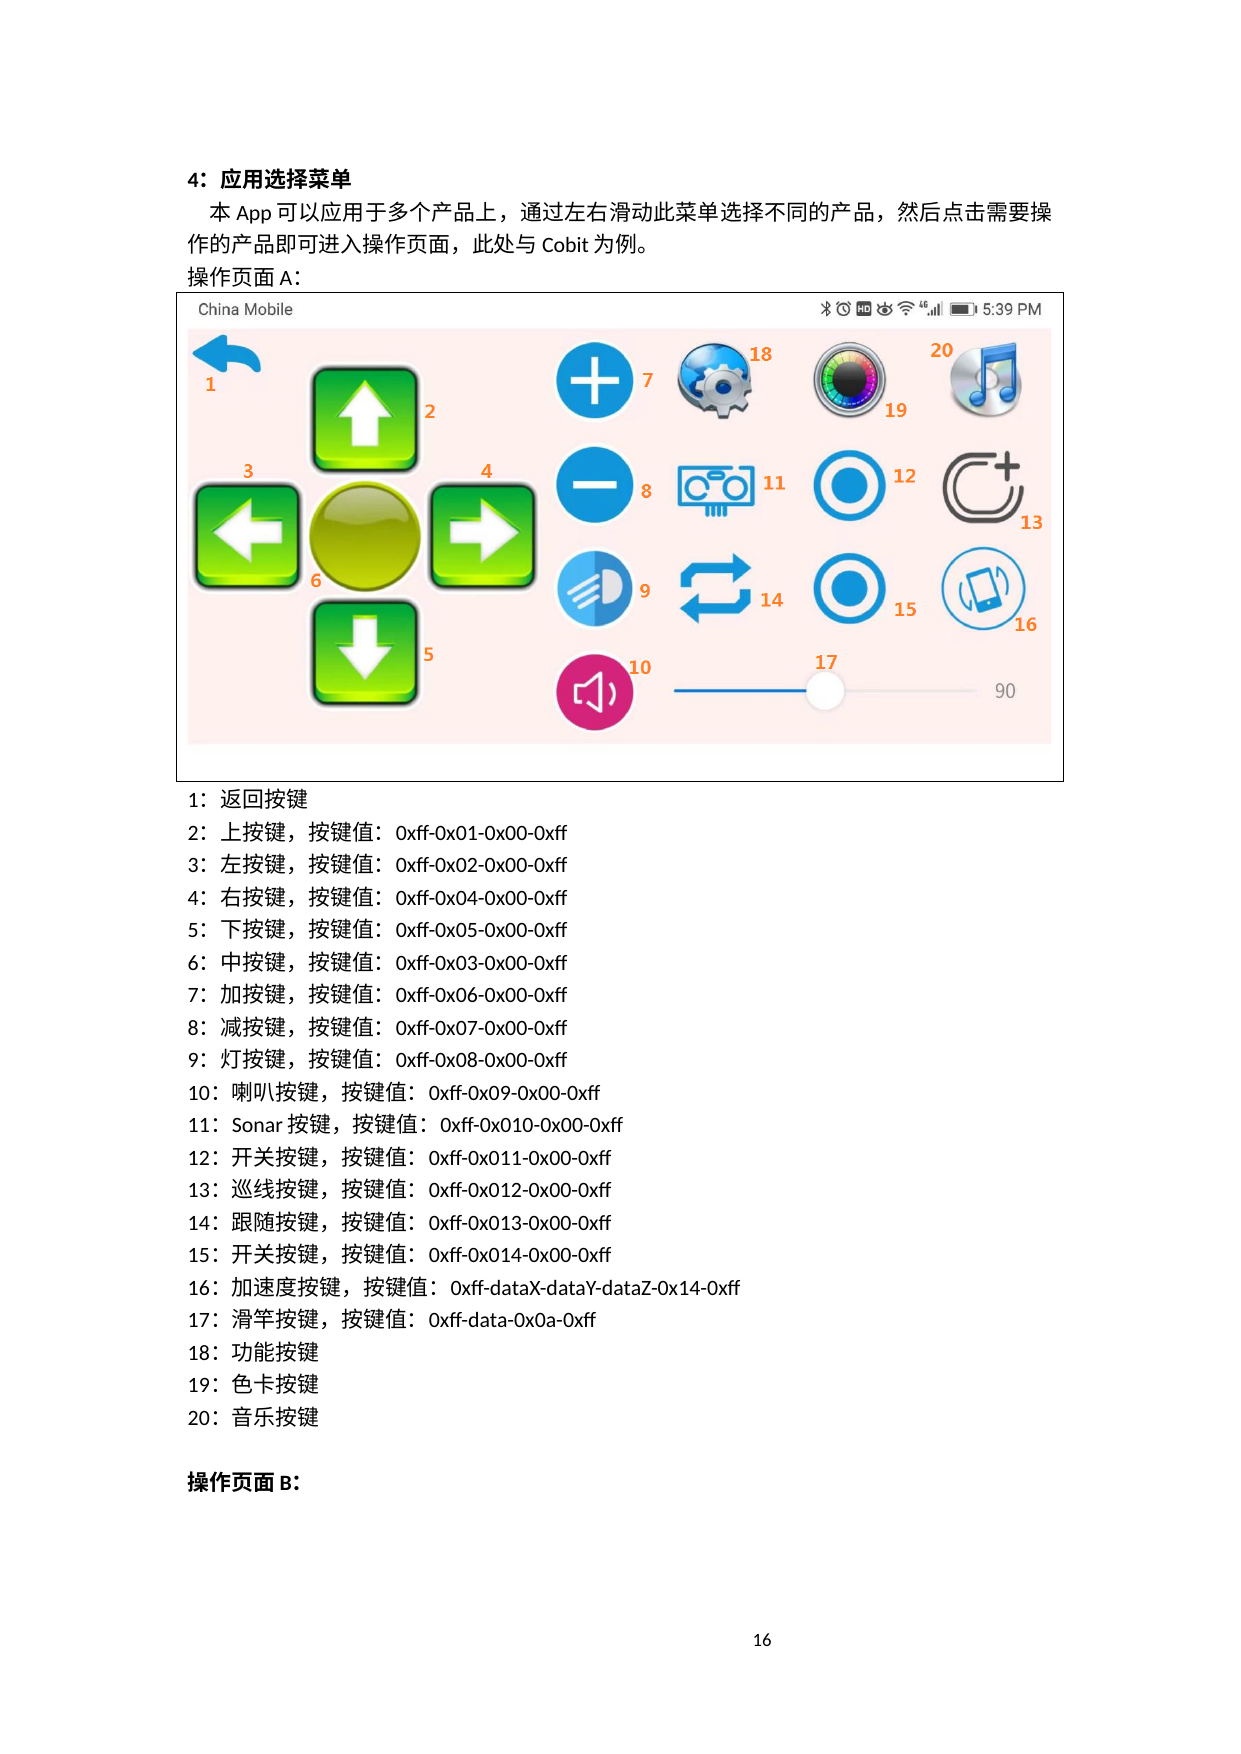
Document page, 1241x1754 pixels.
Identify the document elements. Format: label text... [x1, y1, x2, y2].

text 8：减按键，按键值：0xff-0x07-0x00-0xff [187, 1009, 1053, 1042]
text 1：返回按键 [187, 782, 1053, 814]
text 2：上按键，按键值：0xff-0x01-0x00-0xff [187, 814, 1053, 847]
text 17：滑竿按键，按键值：0xff-data-0x0a-0xff [187, 1302, 1053, 1334]
text 10：喇叭按键，按键值：0xff-0x09-0x00-0xff [187, 1074, 1053, 1107]
text 18：功能按键 [187, 1334, 1053, 1367]
table_header [177, 293, 1063, 781]
text 本App可以应用于多个产品上，通过左右滑动此菜单选择不同的产品，然后点击需要操作的产品即可进入操作页面，此处与Cobit为例。 [187, 194, 1053, 259]
text 操作页面A： [187, 259, 1053, 292]
picture [187, 293, 1052, 780]
text 19：色卡按键 [187, 1367, 1053, 1399]
text 5：下按键，按键值：0xff-0x05-0x00-0xff [187, 912, 1053, 944]
text 4：应用选择菜单 [187, 162, 1053, 194]
text 6：中按键，按键值：0xff-0x03-0x00-0xff [187, 944, 1053, 977]
text 16：加速度按键，按键值：0xff-dataX-dataY-dataZ-0x14-0xff [187, 1269, 1053, 1302]
text 14：跟随按键，按键值：0xff-0x013-0x00-0xff [187, 1204, 1053, 1237]
text 4：右按键，按键值：0xff-0x04-0x00-0xff [187, 879, 1053, 912]
text 13：巡线按键，按键值：0xff-0x012-0x00-0xff [187, 1172, 1053, 1204]
text 7：加按键，按键值：0xff-0x06-0x00-0xff [187, 977, 1053, 1009]
text 12：开关按键，按键值：0xff-0x011-0x00-0xff [187, 1139, 1053, 1172]
text 15：开关按键，按键值：0xff-0x014-0x00-0xff [187, 1237, 1053, 1269]
text 9：灯按键，按键值：0xff-0x08-0x00-0xff [187, 1042, 1053, 1074]
text 3：左按键，按键值：0xff-0x02-0x00-0xff [187, 847, 1053, 879]
text 11：Sonar按键，按键值：0xff-0x010-0x00-0xff [187, 1107, 1053, 1139]
text 20：音乐按键 [187, 1399, 1053, 1432]
text 操作页面B： [187, 1464, 1053, 1497]
